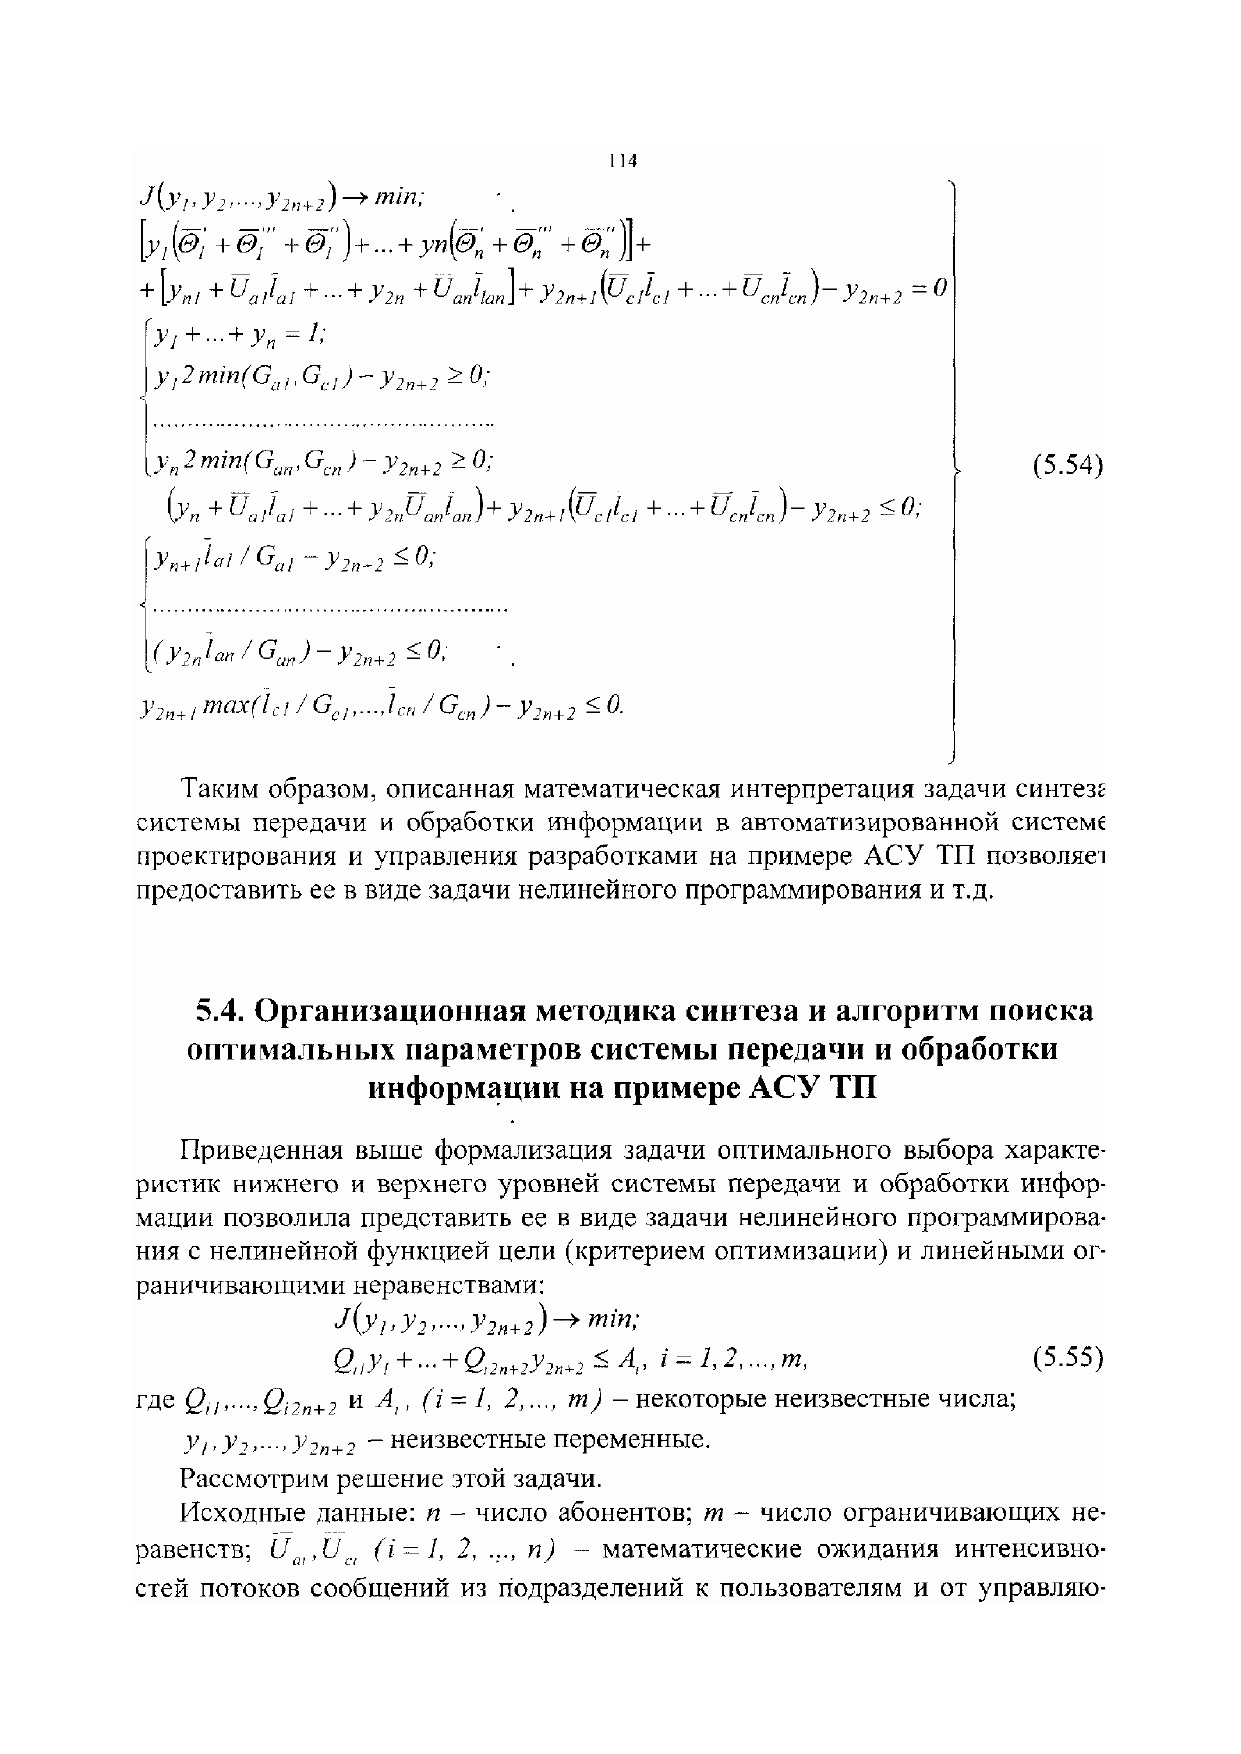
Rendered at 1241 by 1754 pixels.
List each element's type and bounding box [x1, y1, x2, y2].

picture [131, 150, 1106, 1604]
